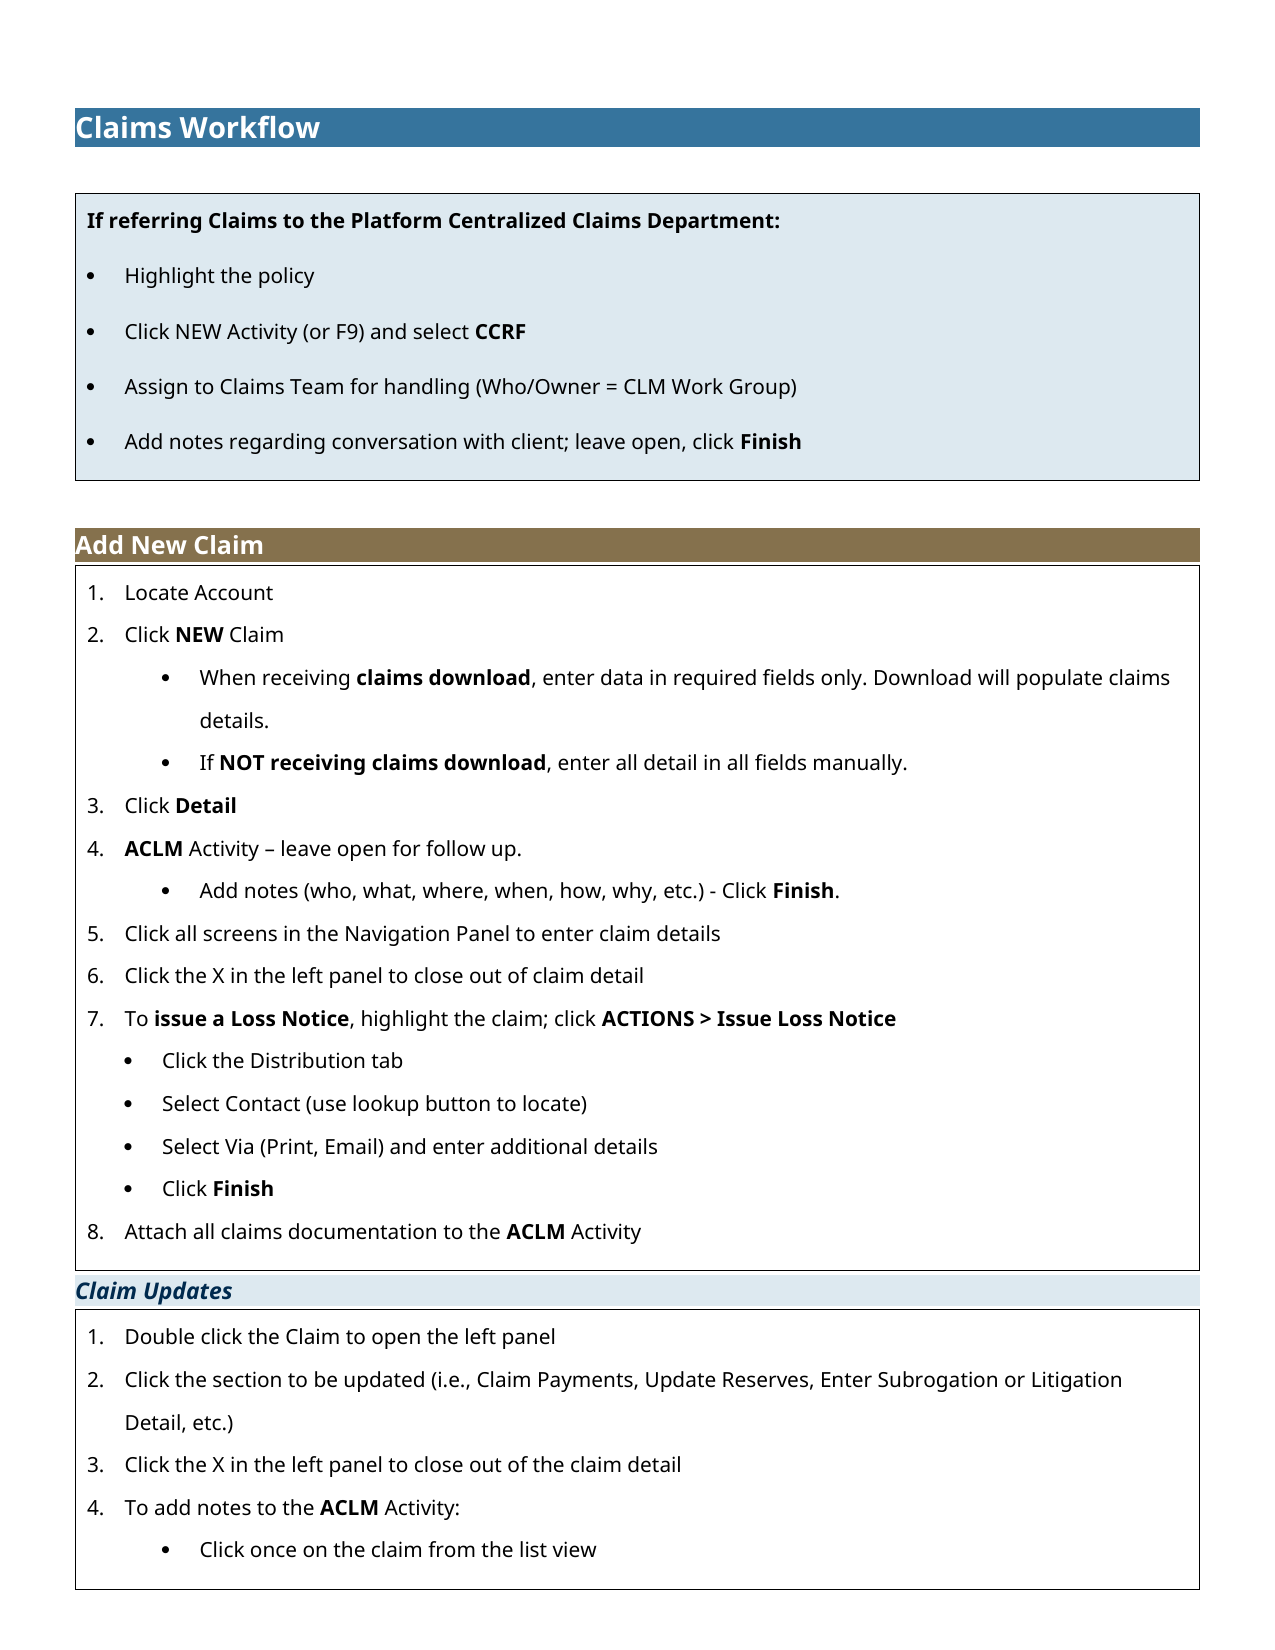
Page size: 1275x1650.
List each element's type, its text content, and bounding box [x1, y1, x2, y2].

subtitle Add New Claim [75, 528, 1200, 562]
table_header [76, 1310, 1199, 1588]
table_header Locate Account Click NEW Claim When receiving claims download, enter data in required fields only. Download will populate claims details. If NOT receiving claims download, enter all detail in all fields manually. Click Detail ACLM Activity – leave open for follow up. Add notes (who, what, where, when, how, why, etc.) - Click Finish. Click all screens in the Navigation Panel to enter claim details Click the X in the left panel to close out of claim detail To issue a Loss Notice, highlight the claim; click ACTIONS > Issue Loss Notice Click the Distribution tab Select Contact (use lookup button to locate) Select Via (Print, Email) and enter additional details Click Finish Attach all claims documentation to the ACLM Activity [76, 566, 1199, 1270]
subtitle Claims Workflow [75, 108, 1200, 147]
table_header If referring Claims to the Platform Centralized Claims Department: Highlight the policy Click NEW Activity (or F9) and select CCRF Assign to Claims Team for handling (Who/Owner = CLM Work Group) Add notes regarding conversation with client; leave open, click Finish [76, 194, 1199, 480]
subtitle Claim Updates [75, 1275, 1200, 1306]
